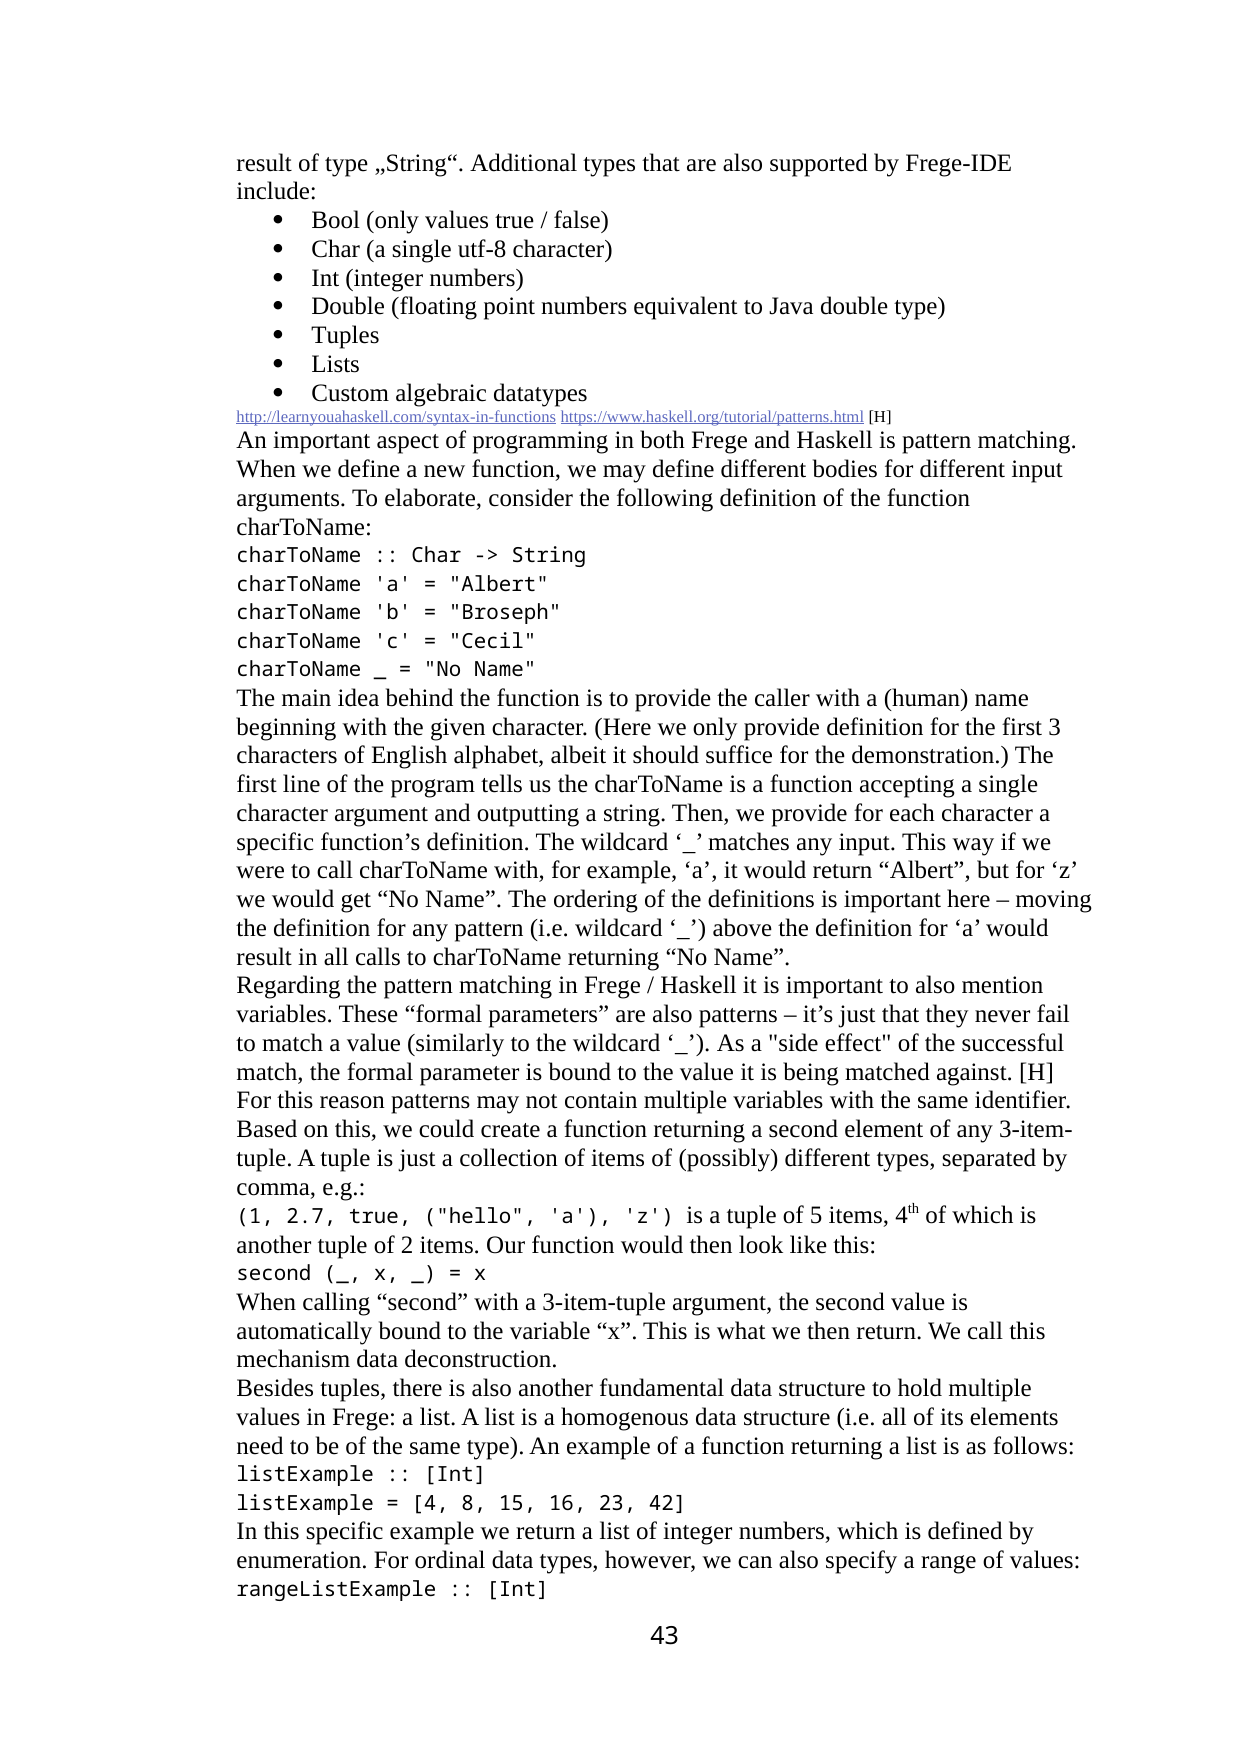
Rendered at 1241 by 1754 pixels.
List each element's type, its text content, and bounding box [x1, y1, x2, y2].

text (1, 2.7, true, ("hello", 'a'), 'z') is a tuple of 5 items, 4th of which is another tuple of 2 items. Our function would then look like this: [236, 1200, 1092, 1258]
text When calling “second” with a 3-item-tuple argument, the second value is automatically bound to the variable “x”. This is what we then return. We call this mechanism data deconstruction. [236, 1287, 1092, 1373]
text In this specific example we return a list of integer numbers, which is defined by enumeration. For ordinal data types, however, we can also specify a range of values: [236, 1516, 1092, 1574]
text Besides tuples, there is also another fundamental data structure to hold multiple values in Frege: a list. A list is a homogenous data structure (i.e. all of its elements need to be of the same type). An example of a function returning a list is as follows: [236, 1373, 1092, 1459]
list Custom algebraic datatypes [274, 378, 1092, 406]
text listExample :: [Int] [236, 1459, 1092, 1488]
list Tuples [274, 320, 1092, 349]
text second (_, x, _) = x [236, 1258, 1092, 1287]
text The main idea behind the function is to provide the caller with a (human) name beginning with the given character. (Here we only provide definition for the first 3 characters of English alphabet, albeit it should suffice for the demonstration.) The first line of the program tells us the charToName is a function accepting a single character argument and outputting a string. Then, we provide for each character a specific function’s definition. The wildcard ‘_’ matches any input. This way if we were to call charToName with, for example, ‘a’, it would return “Albert”, but for ‘z’ we would get “No Name”. The ordering of the definitions is important here – moving the definition for any pattern (i.e. wildcard ‘_’) above the definition for ‘a’ would result in all calls to charToName returning “No Name”. [236, 683, 1092, 970]
text rangeListExample :: [Int] [236, 1574, 1092, 1602]
list Lists [274, 349, 1092, 378]
text charToName :: Char -> String [236, 541, 1092, 569]
list Double (floating point numbers equivalent to Java double type) [274, 291, 1092, 320]
text charToName 'a' = "Albert" [236, 569, 1092, 597]
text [236, 148, 1092, 205]
text charToName 'b' = "Broseph" [236, 597, 1092, 626]
list Int (integer numbers) [274, 263, 1092, 291]
text charToName 'c' = "Cecil" [236, 626, 1092, 654]
list Char (a single utf-8 character) [274, 234, 1092, 263]
text An important aspect of programming in both Frege and Haskell is pattern matching. When we define a new function, we may define different bodies for different input arguments. To elaborate, consider the following definition of the function charToName: [236, 426, 1092, 541]
text Regarding the pattern matching in Frege / Haskell it is important to also mention variables. These “formal parameters” are also patterns – it’s just that they never fail to match a value (similarly to the wildcard ‘_’). As a "side effect" of the successful match, the formal parameter is bound to the value it is being matched against. [H] For this reason patterns may not contain multiple variables with the same identifier. Based on this, we could create a function returning a second element of any 3-item-tuple. A tuple is just a collection of items of (possibly) different types, separated by comma, e.g.: [236, 970, 1092, 1200]
text charToName _ = "No Name" [236, 654, 1092, 683]
list Bool (only values true / false) [274, 205, 1092, 234]
text http://learnyouahaskell.com/syntax-in-functions https://www.haskell.org/tutorial/patterns.html [H] [236, 406, 1092, 426]
text listExample = [4, 8, 15, 16, 23, 42] [236, 1488, 1092, 1516]
